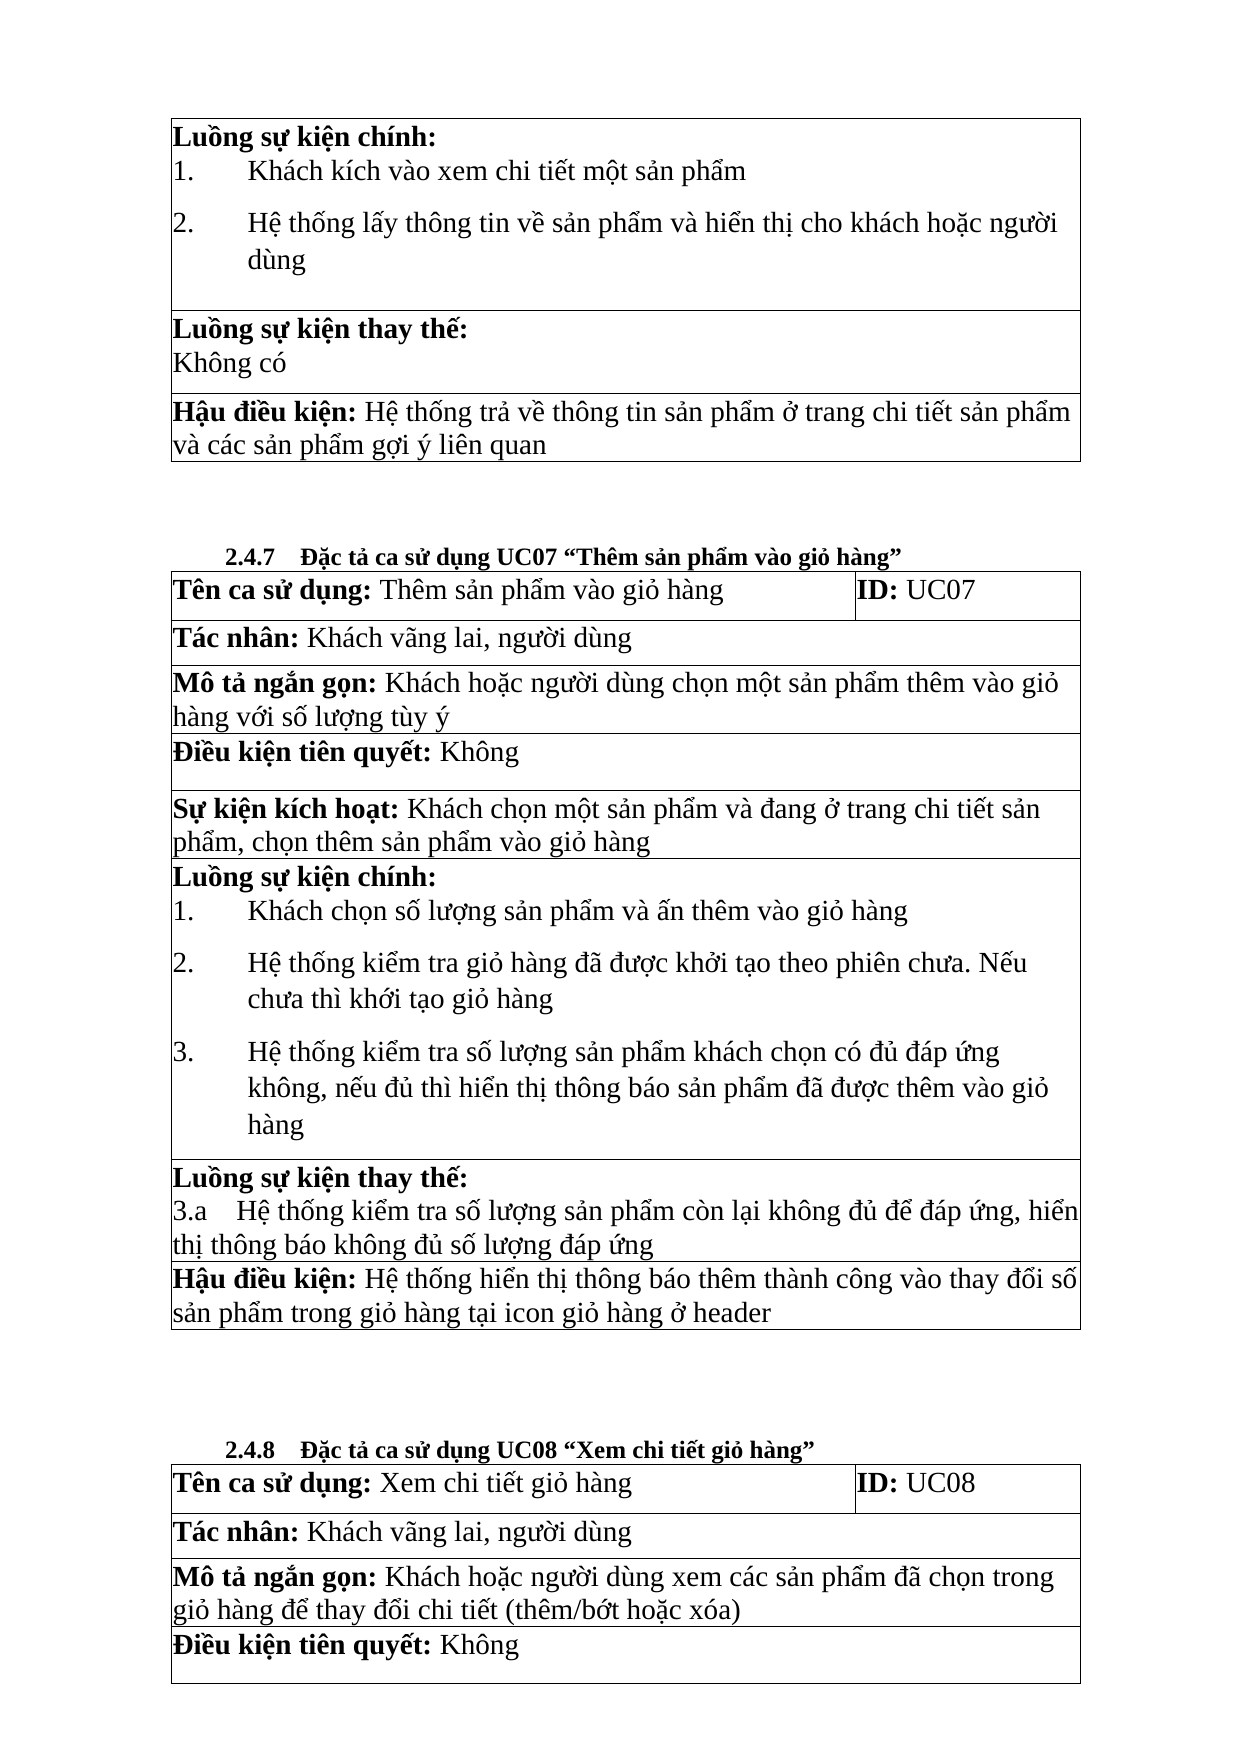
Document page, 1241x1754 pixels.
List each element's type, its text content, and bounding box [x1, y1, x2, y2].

table_header Tên ca sử dụng: Xem chi tiết giỏ hàng [172, 1465, 855, 1513]
table_cell Sự kiện kích hoạt: Khách chọn một sản phẩm và đang ở trang chi tiết sản phẩm, chọn thêm sản phẩm vào giỏ hàng [172, 791, 1080, 858]
table_cell Điều kiện tiên quyết: Không [172, 1627, 1080, 1683]
table_cell Hậu điều kiện: Hệ thống trả về thông tin sản phẩm ở trang chi tiết sản phẩm và các sản phẩm gợi ý liên quan [172, 394, 1080, 461]
table_cell Luồng sự kiện thay thế: Không có [172, 311, 1080, 393]
table_cell Tác nhân: Khách vãng lai, người dùng [172, 621, 1080, 664]
table_cell Luồng sự kiện thay thế: 3.a Hệ thống kiểm tra số lượng sản phẩm còn lại không đủ để đáp ứng, hiển thị thông báo không đủ số lượng đáp ứng [172, 1160, 1080, 1261]
subtitle 2.4.8 Đặc tả ca sử dụng UC08 “Xem chi tiết giỏ hàng” [225, 1436, 1094, 1464]
subtitle 2.4.7 Đặc tả ca sử dụng UC07 “Thêm sản phẩm vào giỏ hàng” [225, 542, 1094, 571]
table_cell Luồng sự kiện chính: Khách kích vào xem chi tiết một sản phẩm Hệ thống lấy thông tin về sản phẩm và hiển thị cho khách hoặc người dùng [172, 119, 1080, 310]
table_cell Mô tả ngắn gọn: Khách hoặc người dùng chọn một sản phẩm thêm vào giỏ hàng với số lượng tùy ý [172, 666, 1080, 733]
table_cell Hậu điều kiện: Hệ thống hiển thị thông báo thêm thành công vào thay đổi số sản phẩm trong giỏ hàng tại icon giỏ hàng ở header [172, 1262, 1080, 1329]
table_cell Mô tả ngắn gọn: Khách hoặc người dùng xem các sản phẩm đã chọn trong giỏ hàng để thay đổi chi tiết (thêm/bớt hoặc xóa) [172, 1559, 1080, 1626]
table_cell Tác nhân: Khách vãng lai, người dùng [172, 1514, 1080, 1558]
table_header ID: UC08 [856, 1465, 1080, 1513]
table_cell Điều kiện tiên quyết: Không [172, 734, 1080, 790]
table_header ID: UC07 [856, 572, 1080, 619]
table_cell Luồng sự kiện chính: Khách chọn số lượng sản phẩm và ấn thêm vào giỏ hàng Hệ thống kiểm tra giỏ hàng đã được khởi tạo theo phiên chưa. Nếu chưa thì khới tạo giỏ hàng Hệ thống kiểm tra số lượng sản phẩm khách chọn có đủ đáp ứng không, nếu đủ thì hiển thị thông báo sản phẩm đã được thêm vào giỏ hàng [172, 859, 1080, 1159]
table_header Tên ca sử dụng: Thêm sản phẩm vào giỏ hàng [172, 572, 855, 619]
